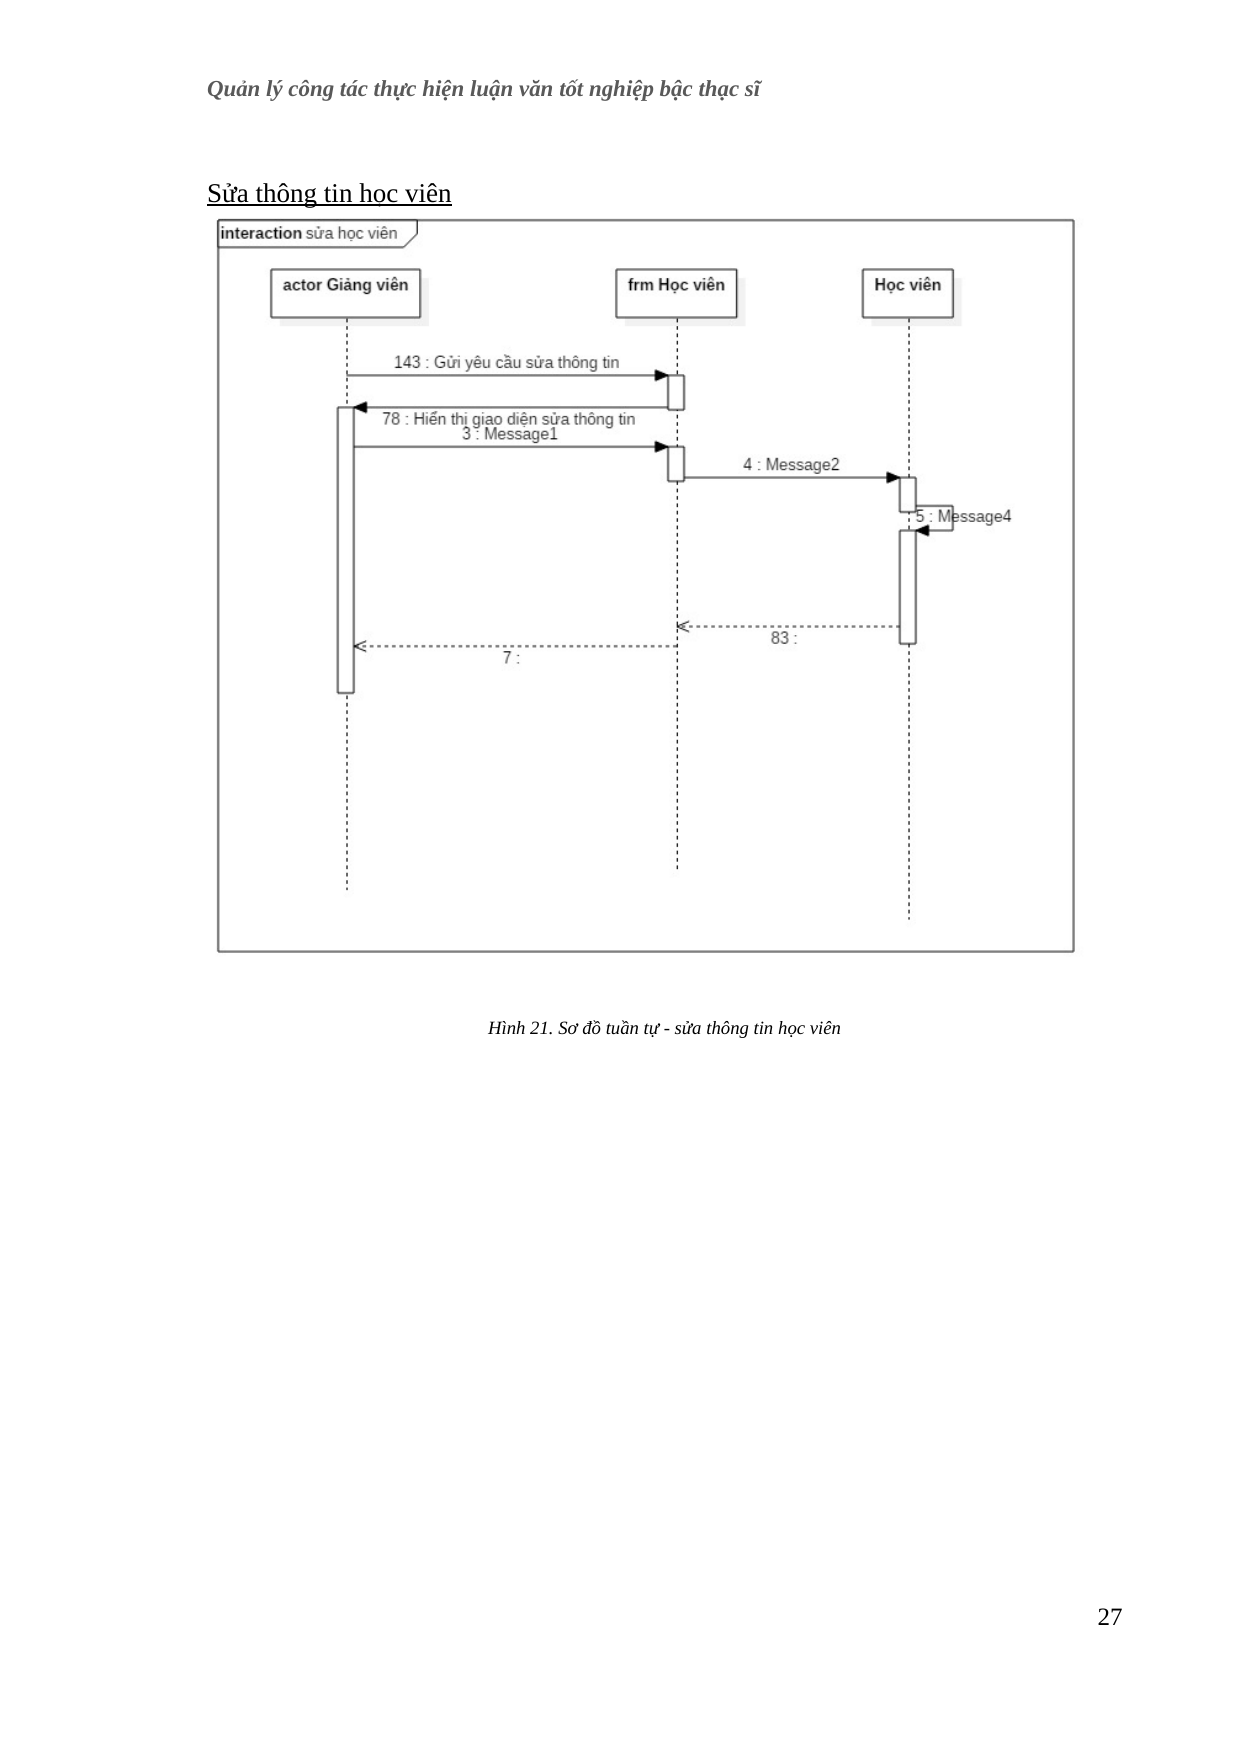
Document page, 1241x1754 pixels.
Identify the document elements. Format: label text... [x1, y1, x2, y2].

text Sửa thông tin học viên [207, 177, 1122, 208]
picture [206, 208, 1123, 1001]
